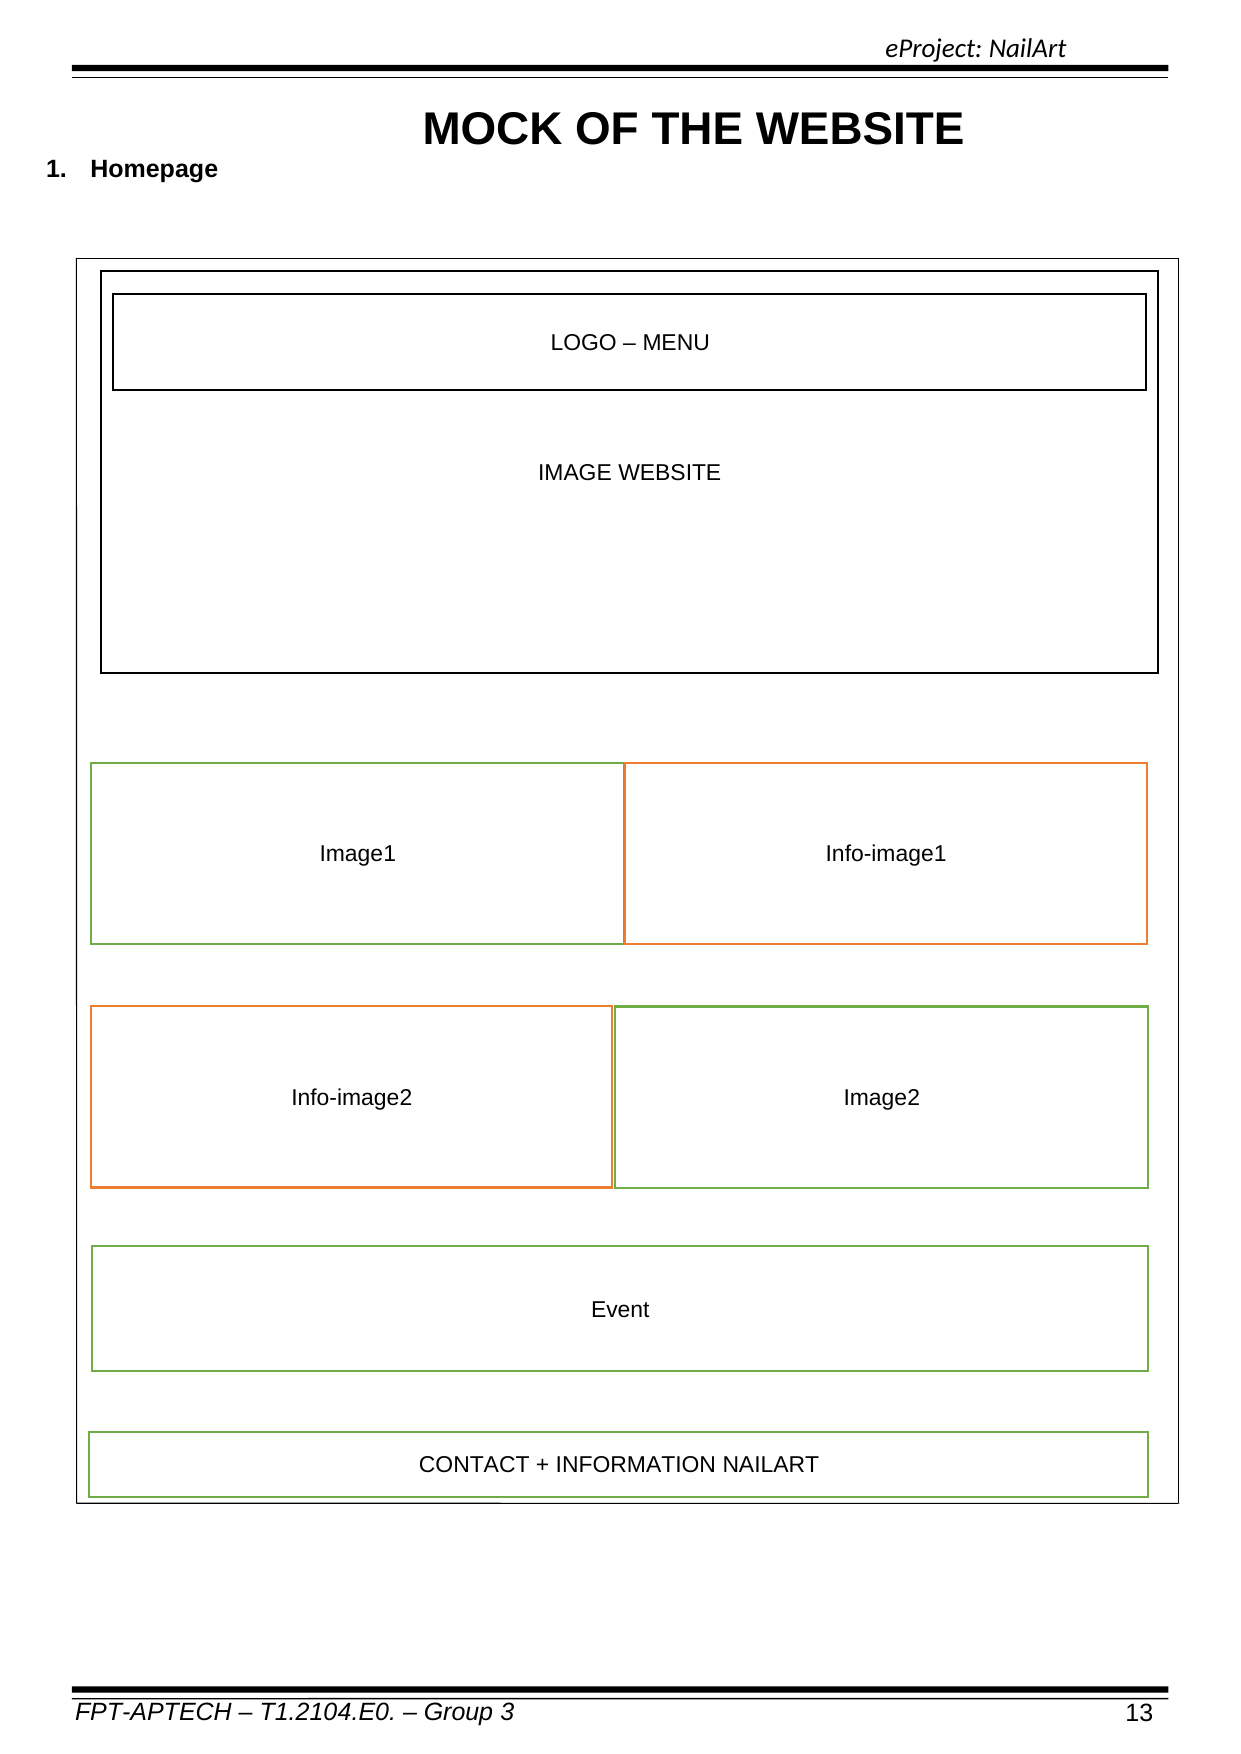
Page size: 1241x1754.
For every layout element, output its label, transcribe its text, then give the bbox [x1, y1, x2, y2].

subtitle MOCK OF THE WEBSITE [422, 101, 1203, 154]
list Homepage [46, 154, 1203, 183]
